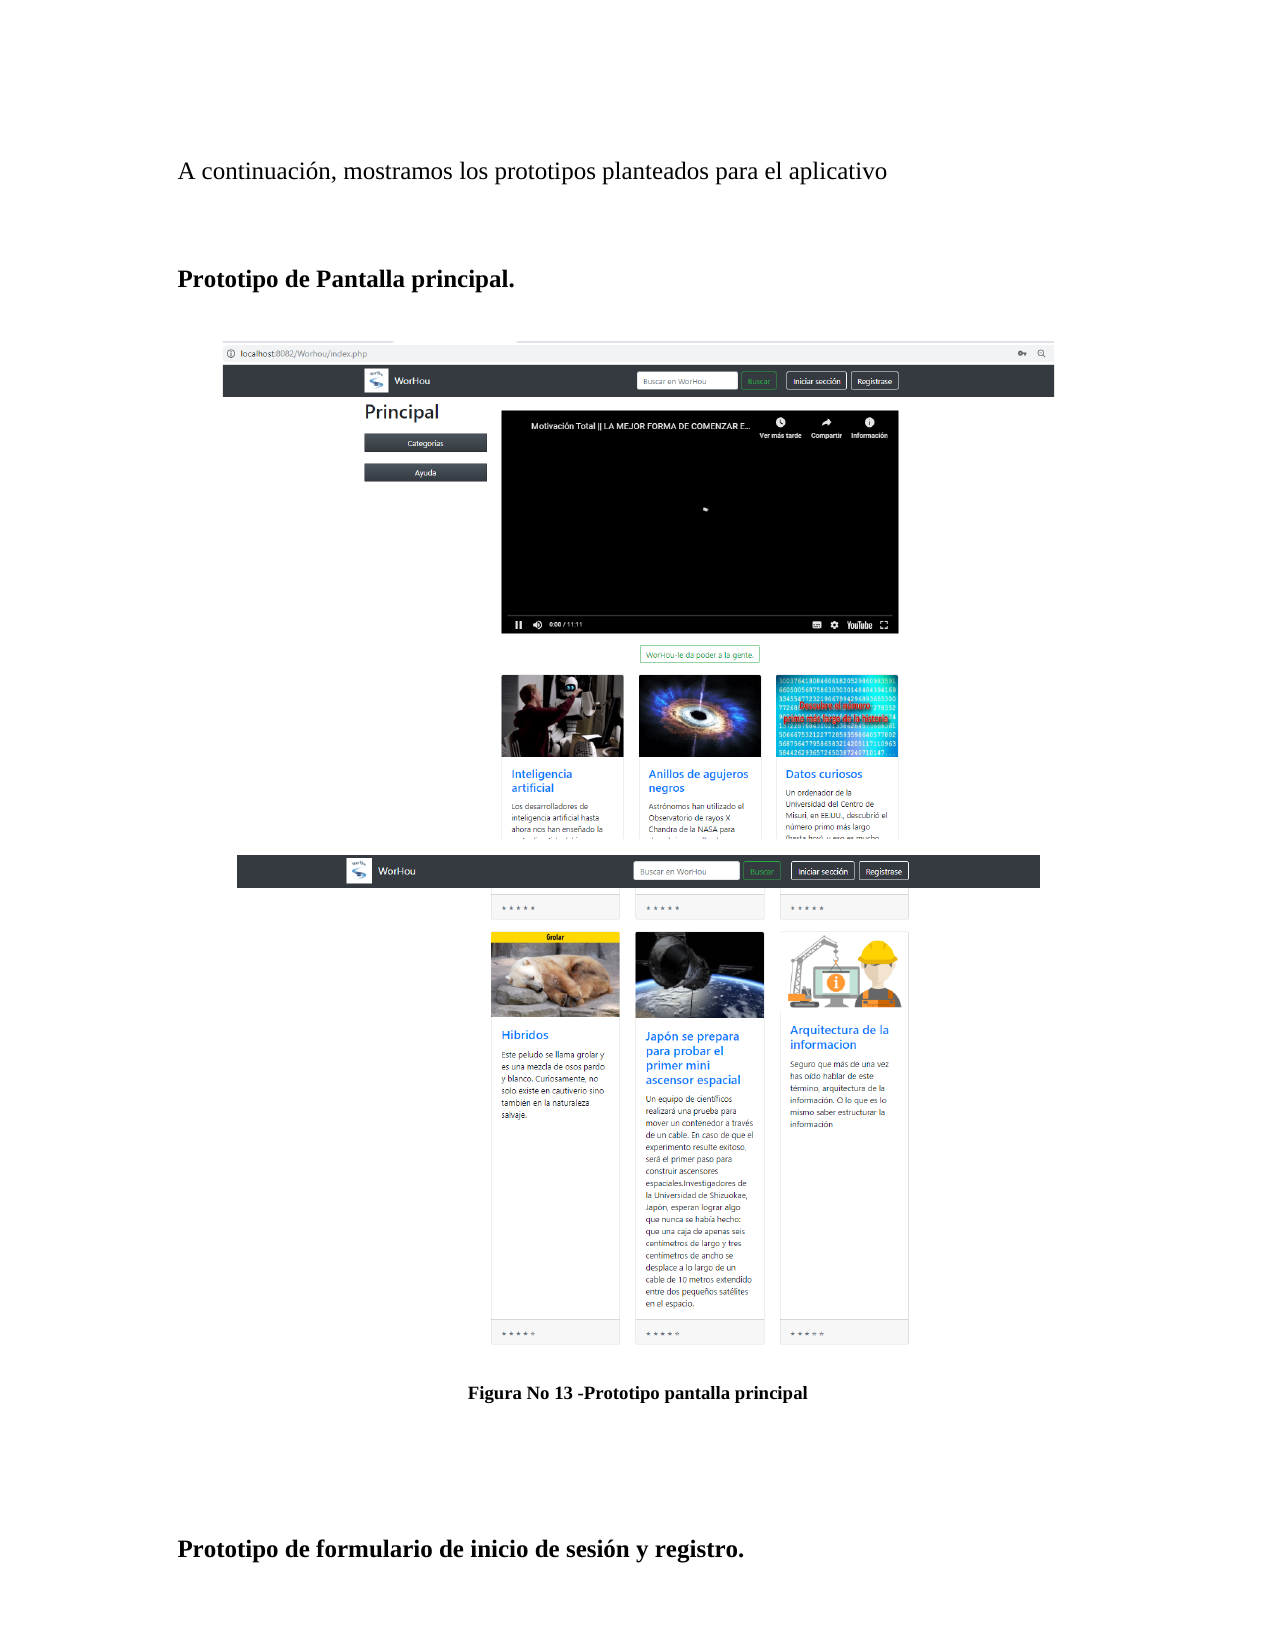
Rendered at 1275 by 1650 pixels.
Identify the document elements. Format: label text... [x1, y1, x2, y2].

text A continuación, mostramos los prototipos planteados para el aplicativo [177, 156, 1119, 185]
subtitle Prototipo de Pantalla principal. [177, 264, 1119, 293]
subtitle Prototipo de formulario de inicio de sesión y registro. [177, 1534, 1119, 1562]
picture [222, 341, 1055, 839]
picture [237, 855, 1040, 1351]
text Figura No 13 -Prototipo pantalla principal [464, 1382, 811, 1403]
